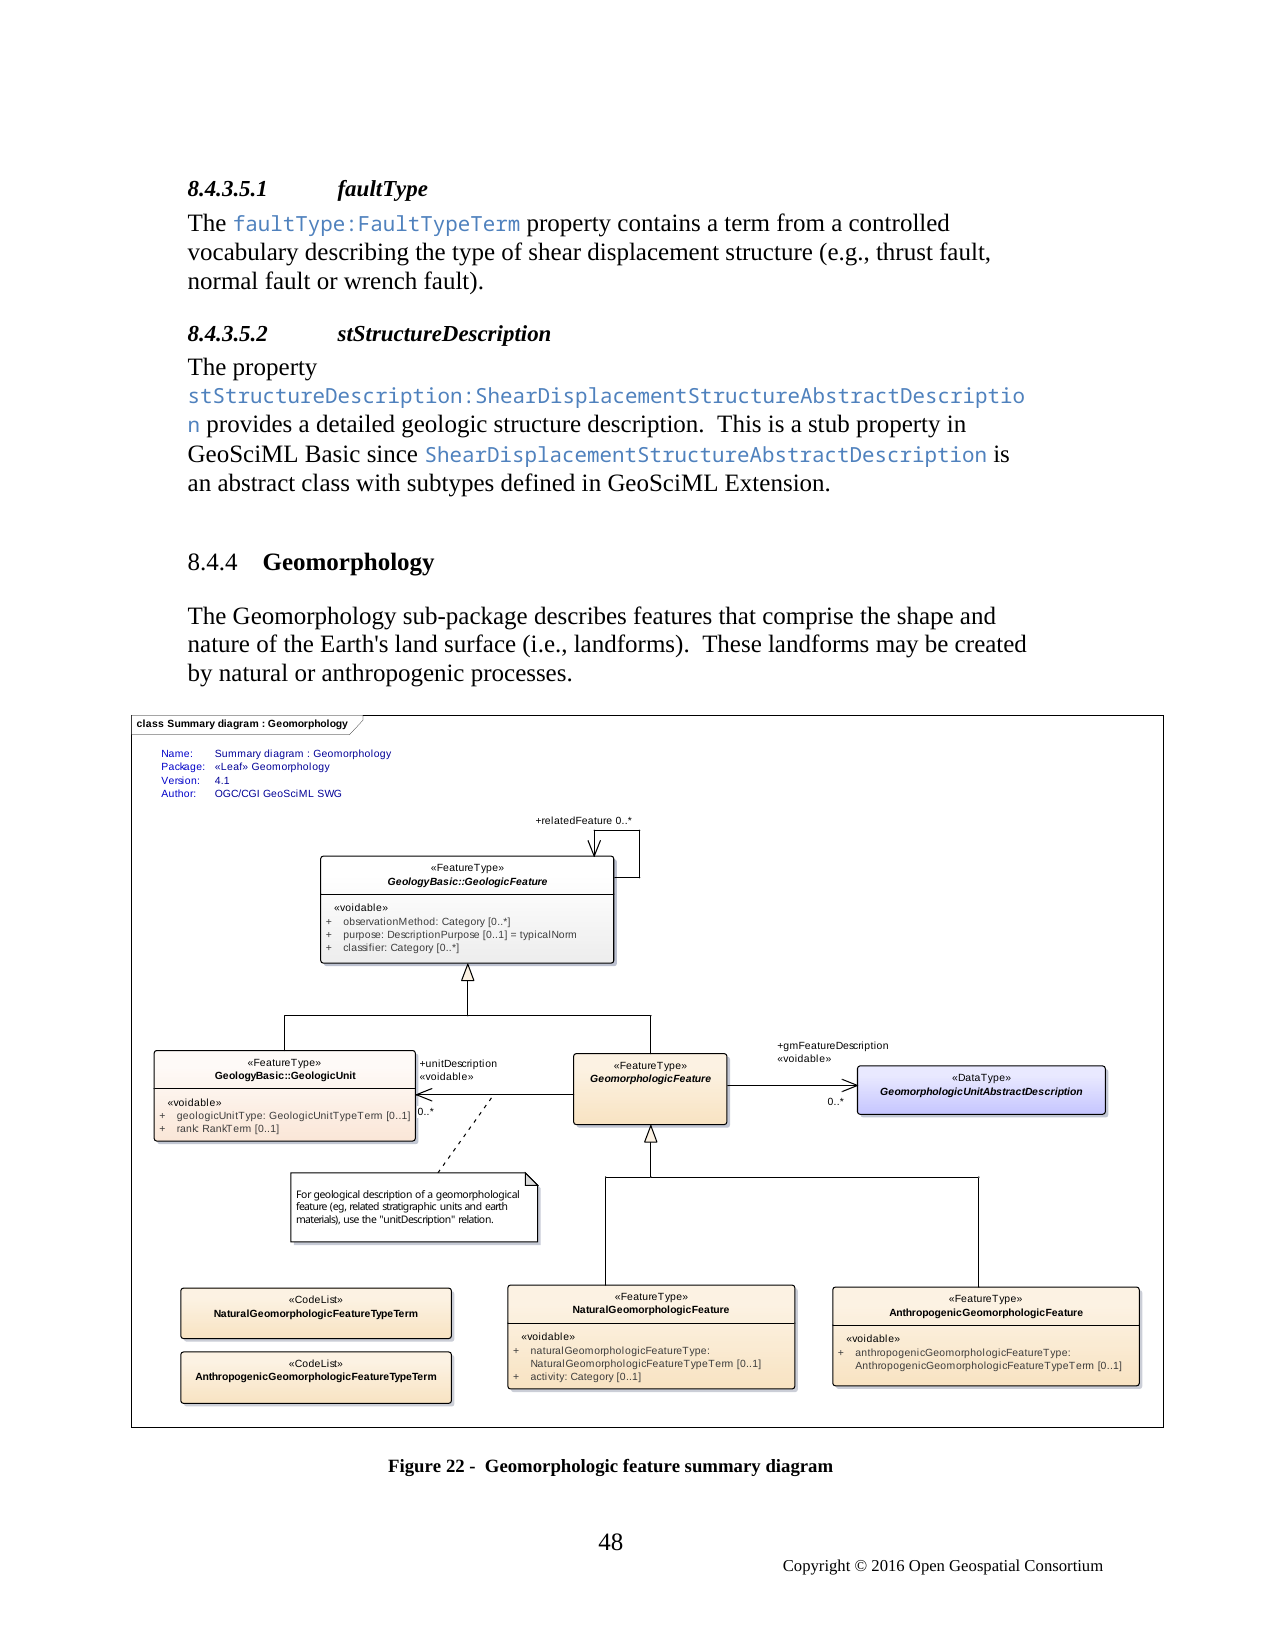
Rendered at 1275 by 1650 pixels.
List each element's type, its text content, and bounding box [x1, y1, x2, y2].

subtitle faultType [187, 175, 1034, 201]
subtitle Geomorphology [187, 547, 1034, 576]
text The Geomorphology sub-package describes features that comprise the shape and nature of the Earth's land surface (i.e., landforms). These landforms may be created by natural or anthropogenic processes. [187, 601, 1034, 687]
text The property stStructureDescription:ShearDisplacementStructureAbstractDescription provides a detailed geologic structure description. This is a stub property in GeoSciML Basic since ShearDisplacementStructureAbstractDescription is an abstract class with subtypes defined in GeoSciML Extension. [187, 352, 1034, 497]
text Figure 22 - Geomorphologic feature summary diagram [187, 1455, 1034, 1477]
text The faultType:FaultTypeTerm property contains a term from a controlled vocabulary describing the type of shear displacement structure (e.g., thrust fault, normal fault or wrench fault). [187, 208, 1034, 294]
subtitle stStructureDescription [187, 319, 1034, 346]
